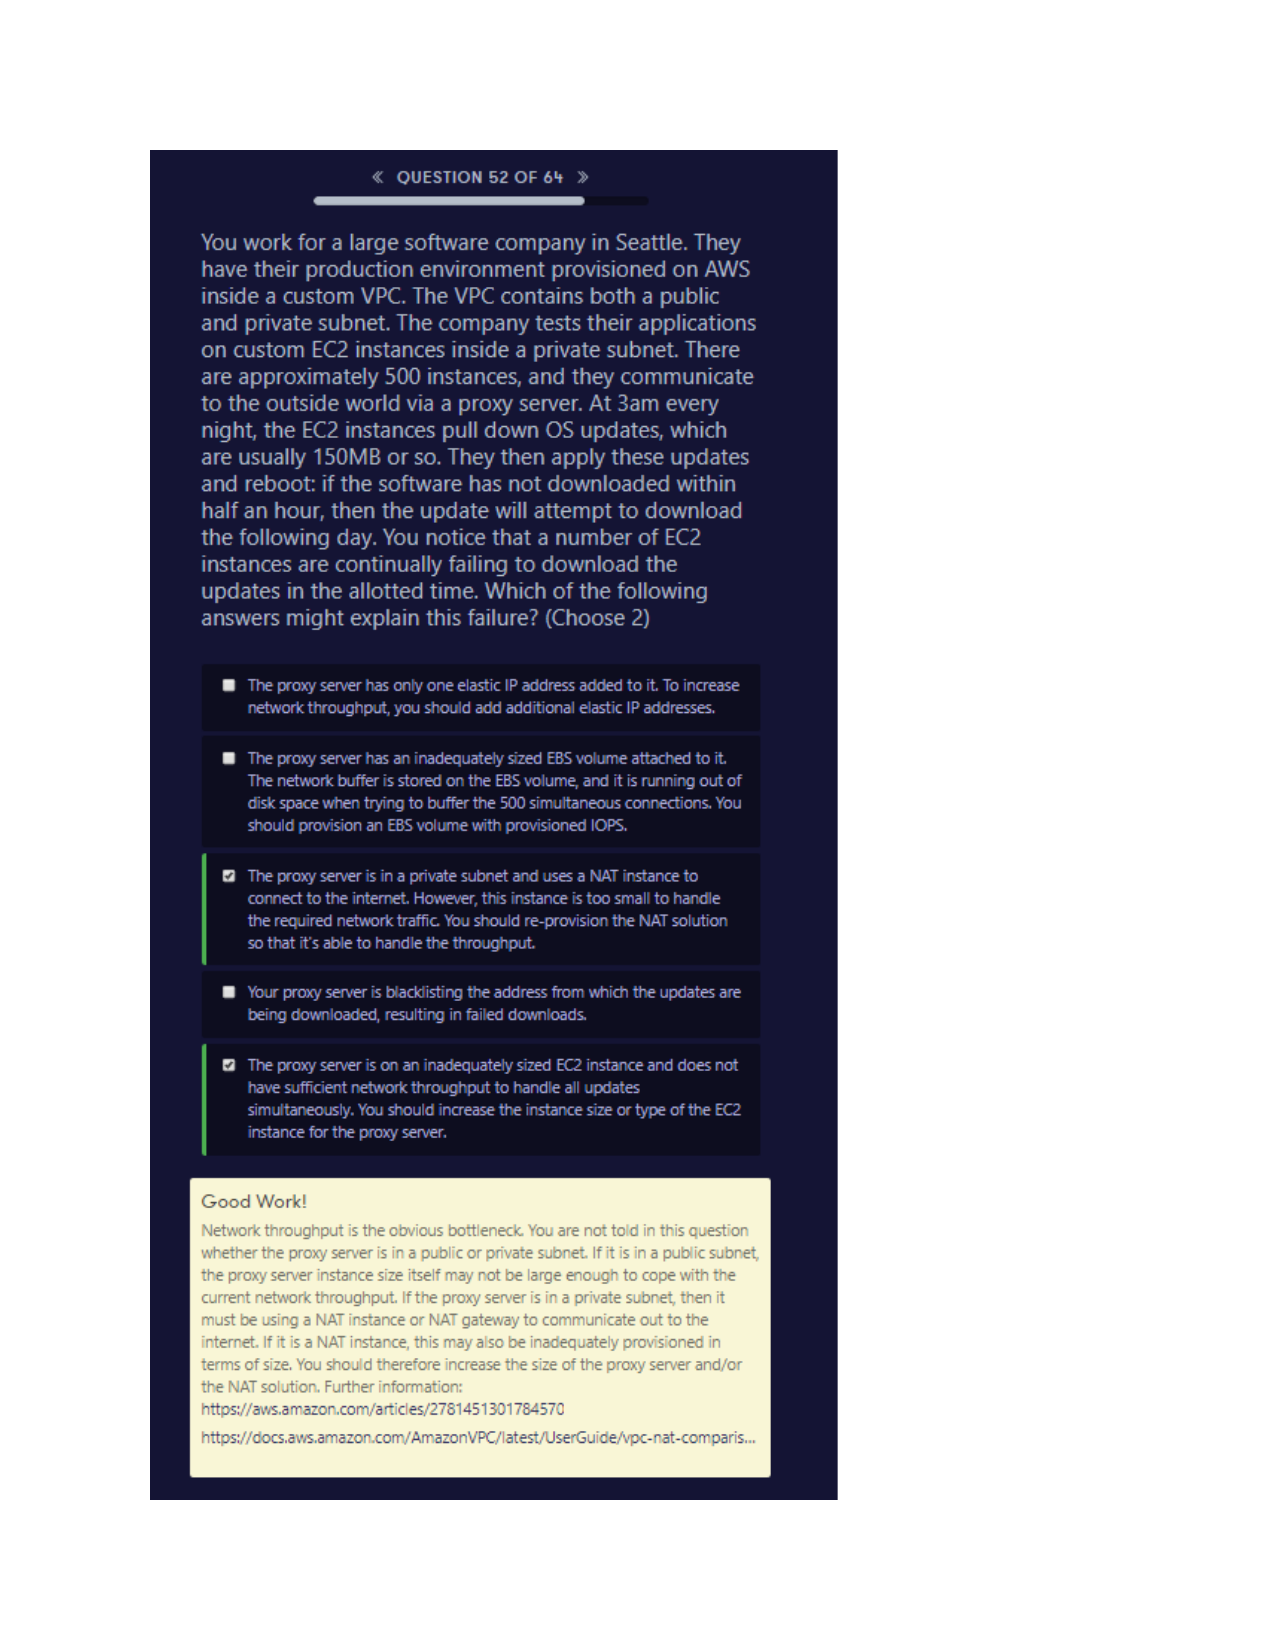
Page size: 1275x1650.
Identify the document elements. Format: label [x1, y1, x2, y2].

picture [150, 150, 838, 1500]
